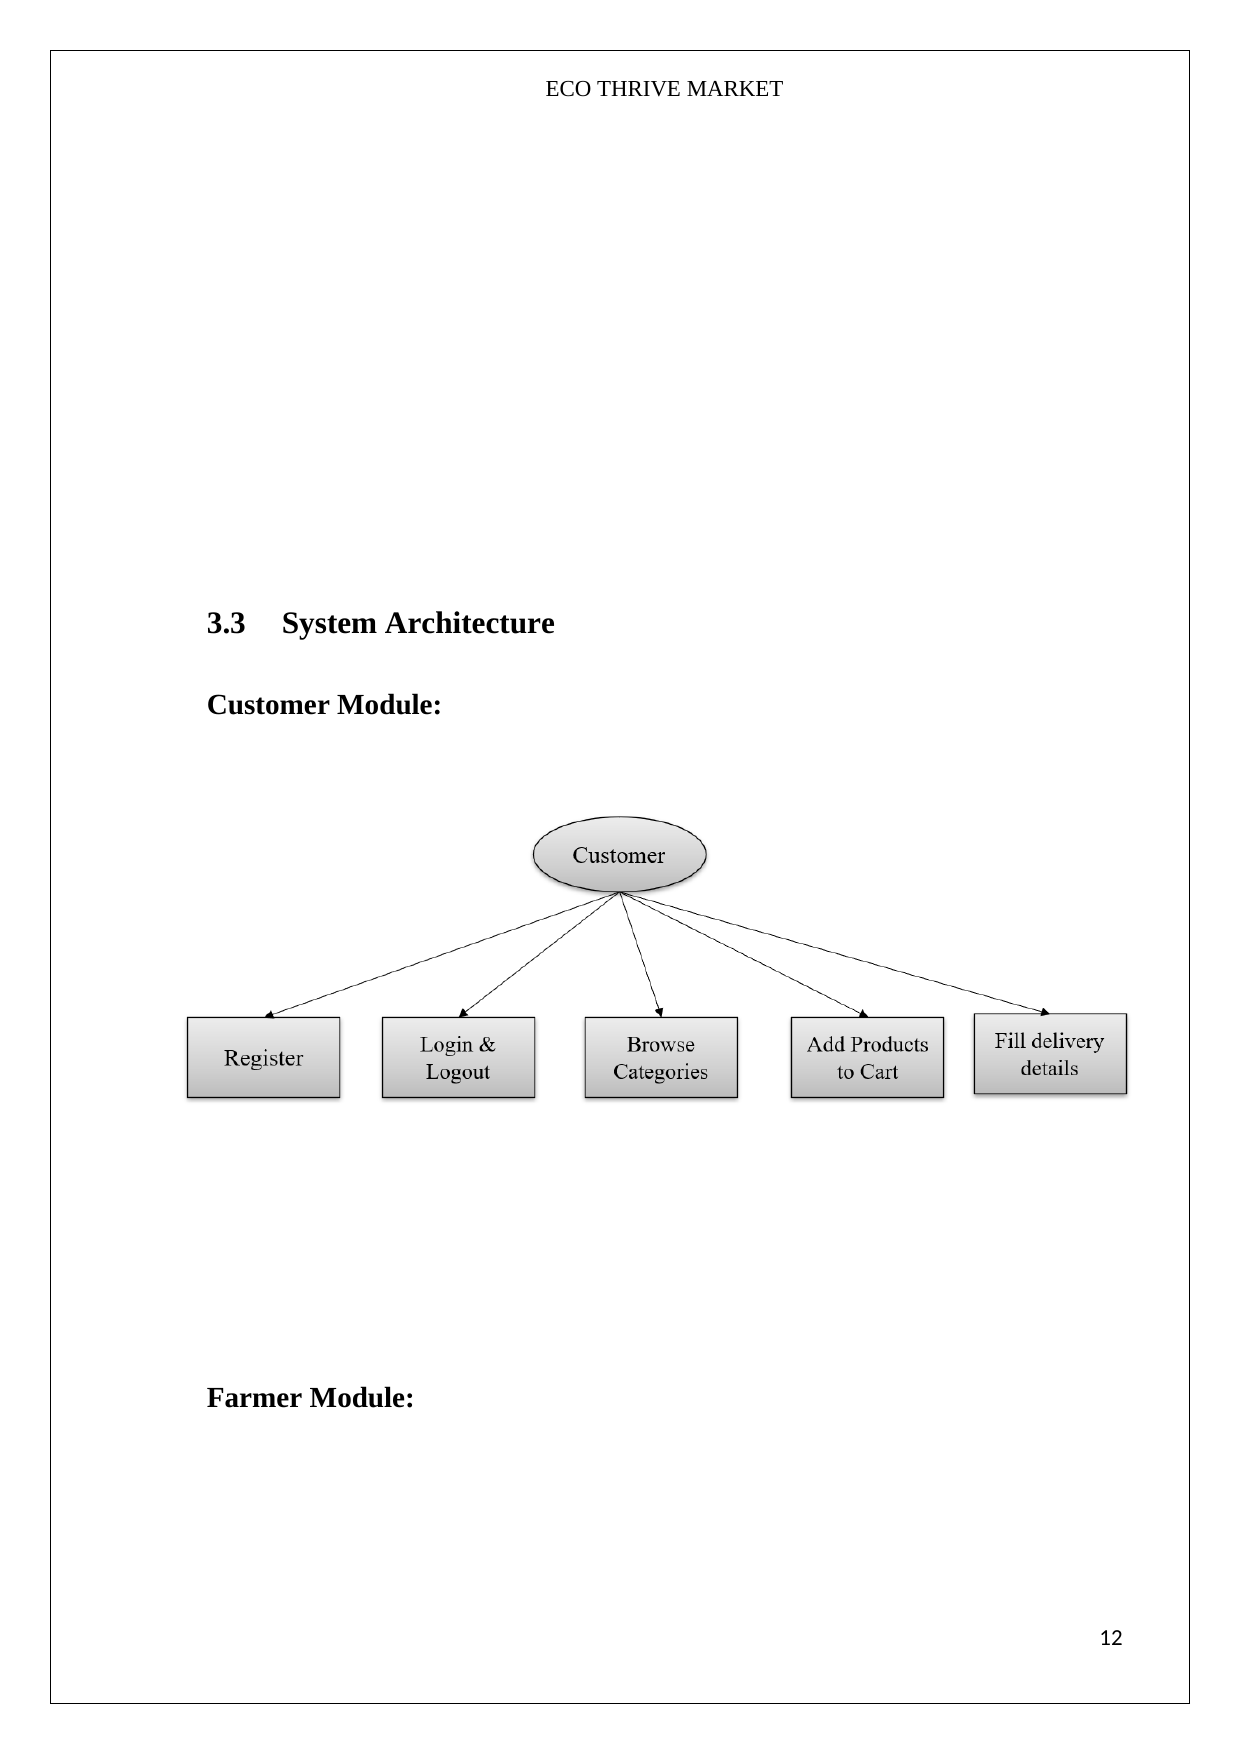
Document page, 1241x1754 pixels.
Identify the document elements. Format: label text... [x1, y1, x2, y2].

text Customer Module: [207, 687, 1122, 721]
list System Architecture [207, 604, 1122, 640]
picture [173, 780, 1156, 1159]
text Farmer Module: [207, 1380, 1122, 1414]
